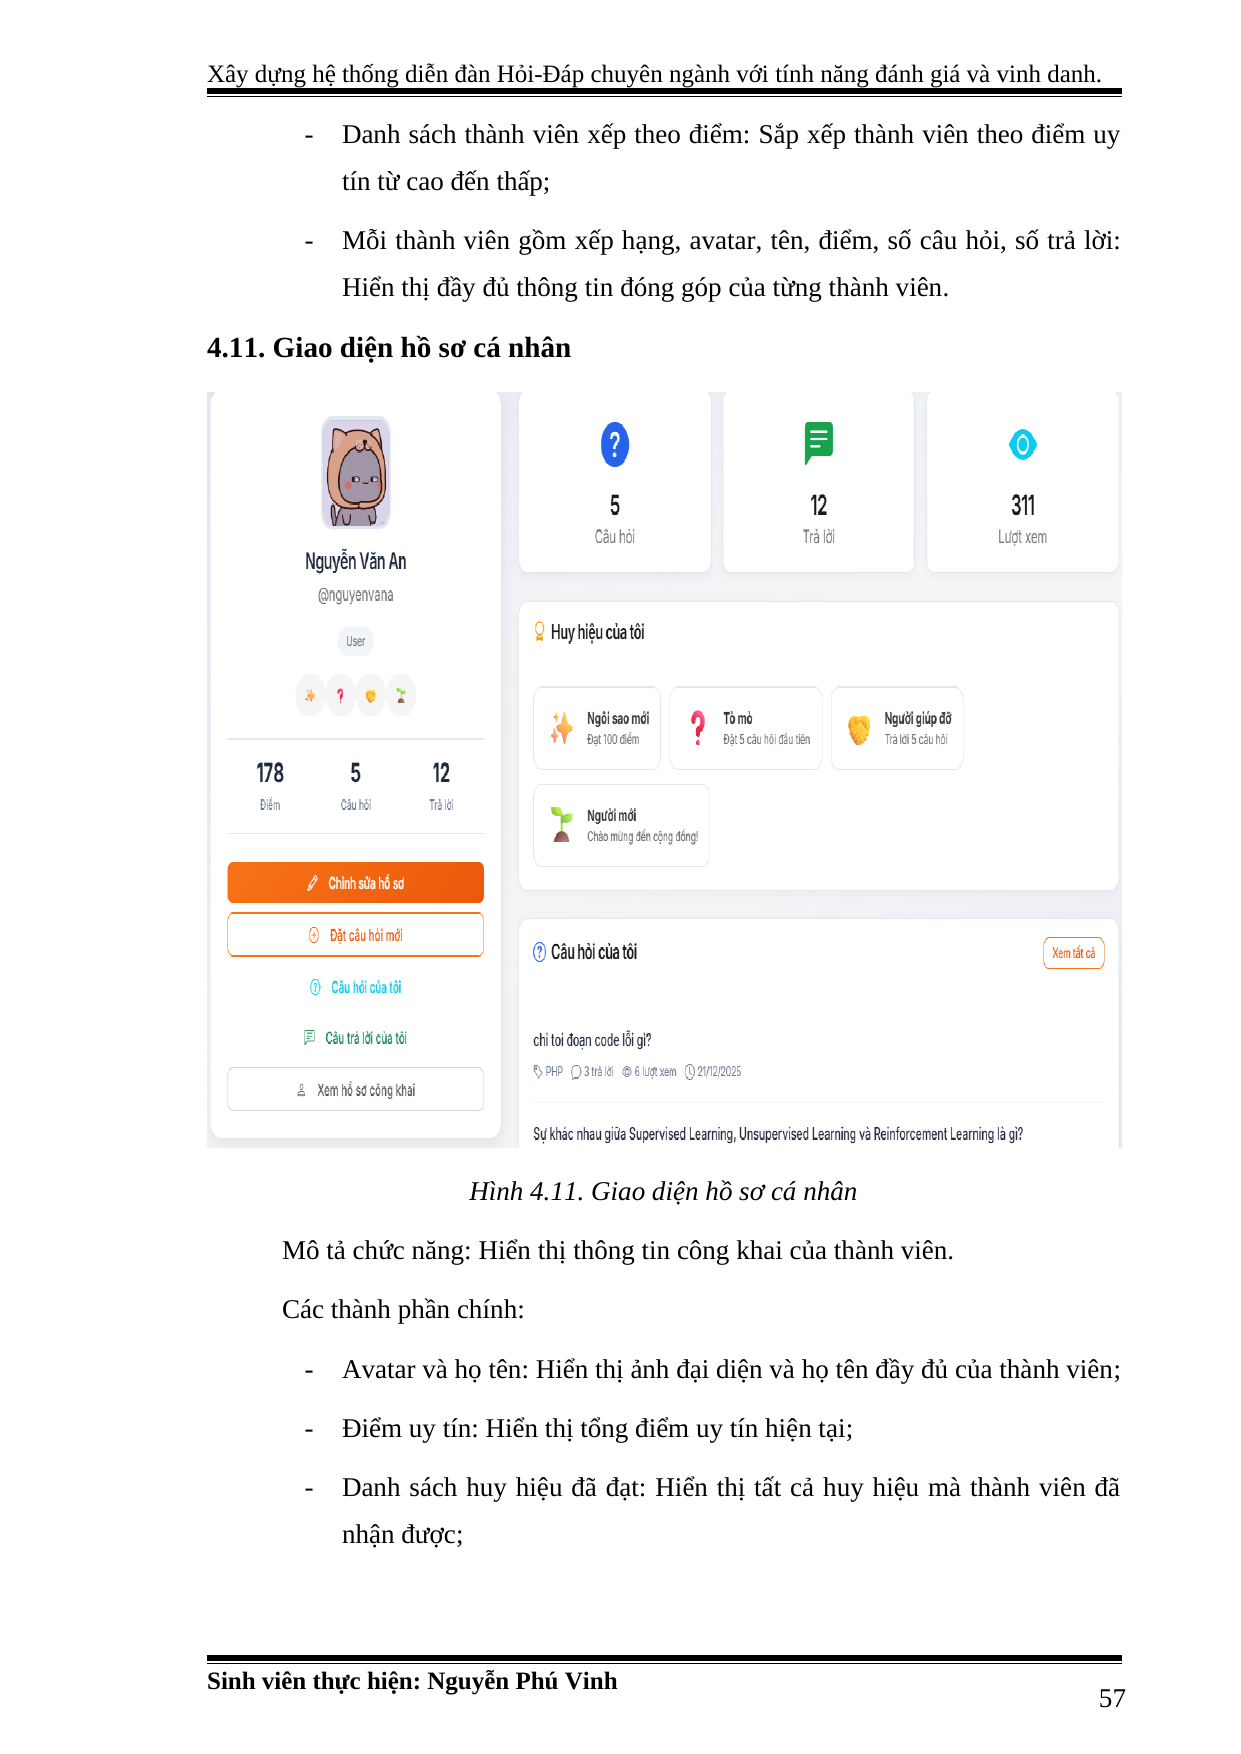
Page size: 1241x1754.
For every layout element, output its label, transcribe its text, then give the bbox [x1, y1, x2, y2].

list Điểm uy tín: Hiển thị tổng điểm uy tín hiện tại; [304, 1412, 1122, 1443]
picture [206, 392, 1123, 1148]
text Mô tả chức năng: Hiển thị thông tin công khai của thành viên. [207, 1234, 1122, 1266]
list Mỗi thành viên gồm xếp hạng, avatar, tên, điểm, số câu hỏi, số trả lời: Hiển thị đầy đủ thông tin đóng góp của từng thành viên. [304, 224, 1122, 302]
list Danh sách thành viên xếp theo điểm: Sắp xếp thành viên theo điểm uy tín từ cao đến thấp; [304, 118, 1122, 196]
list Danh sách huy hiệu đã đạt: Hiển thị tất cả huy hiệu mà thành viên đã nhận được; [304, 1471, 1122, 1549]
text Hình 4.11. Giao diện hồ sơ cá nhân [207, 1175, 1122, 1206]
subtitle Giao diện hồ sơ cá nhân [207, 330, 1122, 363]
text Các thành phần chính: [207, 1293, 1122, 1325]
list Avatar và họ tên: Hiển thị ảnh đại diện và họ tên đầy đủ của thành viên; [304, 1353, 1122, 1384]
